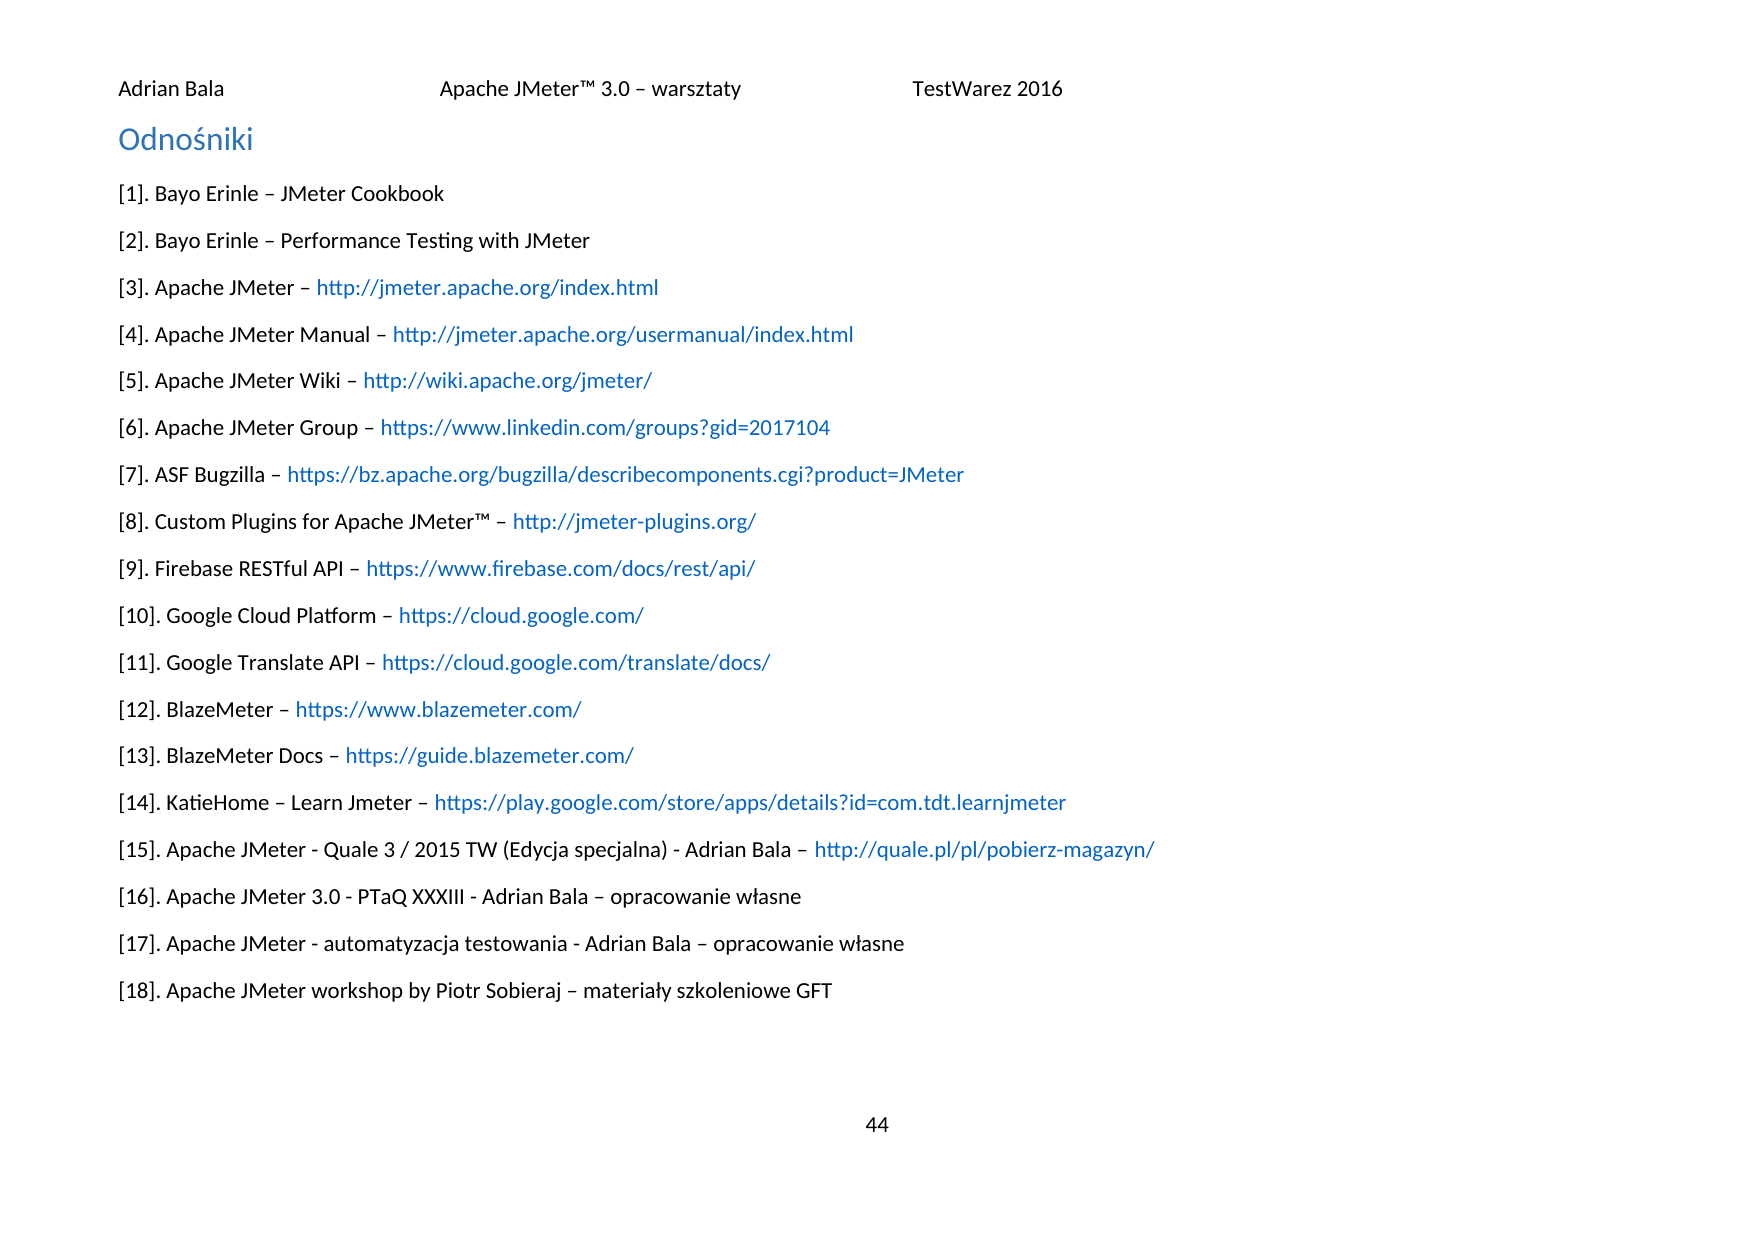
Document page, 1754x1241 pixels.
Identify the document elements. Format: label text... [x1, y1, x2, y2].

text [17]. Apache JMeter - automatyzacja testowania - Adrian Bala – opracowanie własne [118, 929, 1636, 957]
text [9]. Firebase RESTful API – https://www.firebase.com/docs/rest/api/ [118, 554, 1636, 582]
text [14]. KatieHome – Learn Jmeter – https://play.google.com/store/apps/details?id=com.tdt.learnjmeter [118, 788, 1636, 817]
text [11]. Google Translate API – https://cloud.google.com/translate/docs/ [118, 648, 1636, 676]
text [12]. BlazeMeter – https://www.blazemeter.com/ [118, 695, 1636, 723]
text [7]. ASF Bugzilla – https://bz.apache.org/bugzilla/describecomponents.cgi?product=JMeter [118, 460, 1636, 488]
text [4]. Apache JMeter Manual – http://jmeter.apache.org/usermanual/index.html [118, 320, 1636, 348]
text [16]. Apache JMeter 3.0 - PTaQ XXXIII - Adrian Bala – opracowanie własne [118, 882, 1636, 910]
text [5]. Apache JMeter Wiki – http://wiki.apache.org/jmeter/ [118, 367, 1636, 395]
text [8]. Custom Plugins for Apache JMeter™ – http://jmeter-plugins.org/ [118, 507, 1636, 535]
text [3]. Apache JMeter – http://jmeter.apache.org/index.html [118, 273, 1636, 301]
text [15]. Apache JMeter - Quale 3 / 2015 TW (Edycja specjalna) - Adrian Bala – http://quale.pl/pl/pobierz-magazyn/ [118, 835, 1636, 863]
text [6]. Apache JMeter Group – https://www.linkedin.com/groups?gid=2017104 [118, 413, 1636, 442]
text [10]. Google Cloud Platform – https://cloud.google.com/ [118, 601, 1636, 629]
subtitle Odnośniki [118, 118, 1636, 159]
text [18]. Apache JMeter workshop by Piotr Sobieraj – materiały szkoleniowe GFT [118, 976, 1636, 1004]
text [1]. Bayo Erinle – JMeter Cookbook [118, 179, 1636, 207]
text [2]. Bayo Erinle – Performance Testing with JMeter [118, 226, 1636, 254]
text [13]. BlazeMeter Docs – https://guide.blazemeter.com/ [118, 742, 1636, 770]
